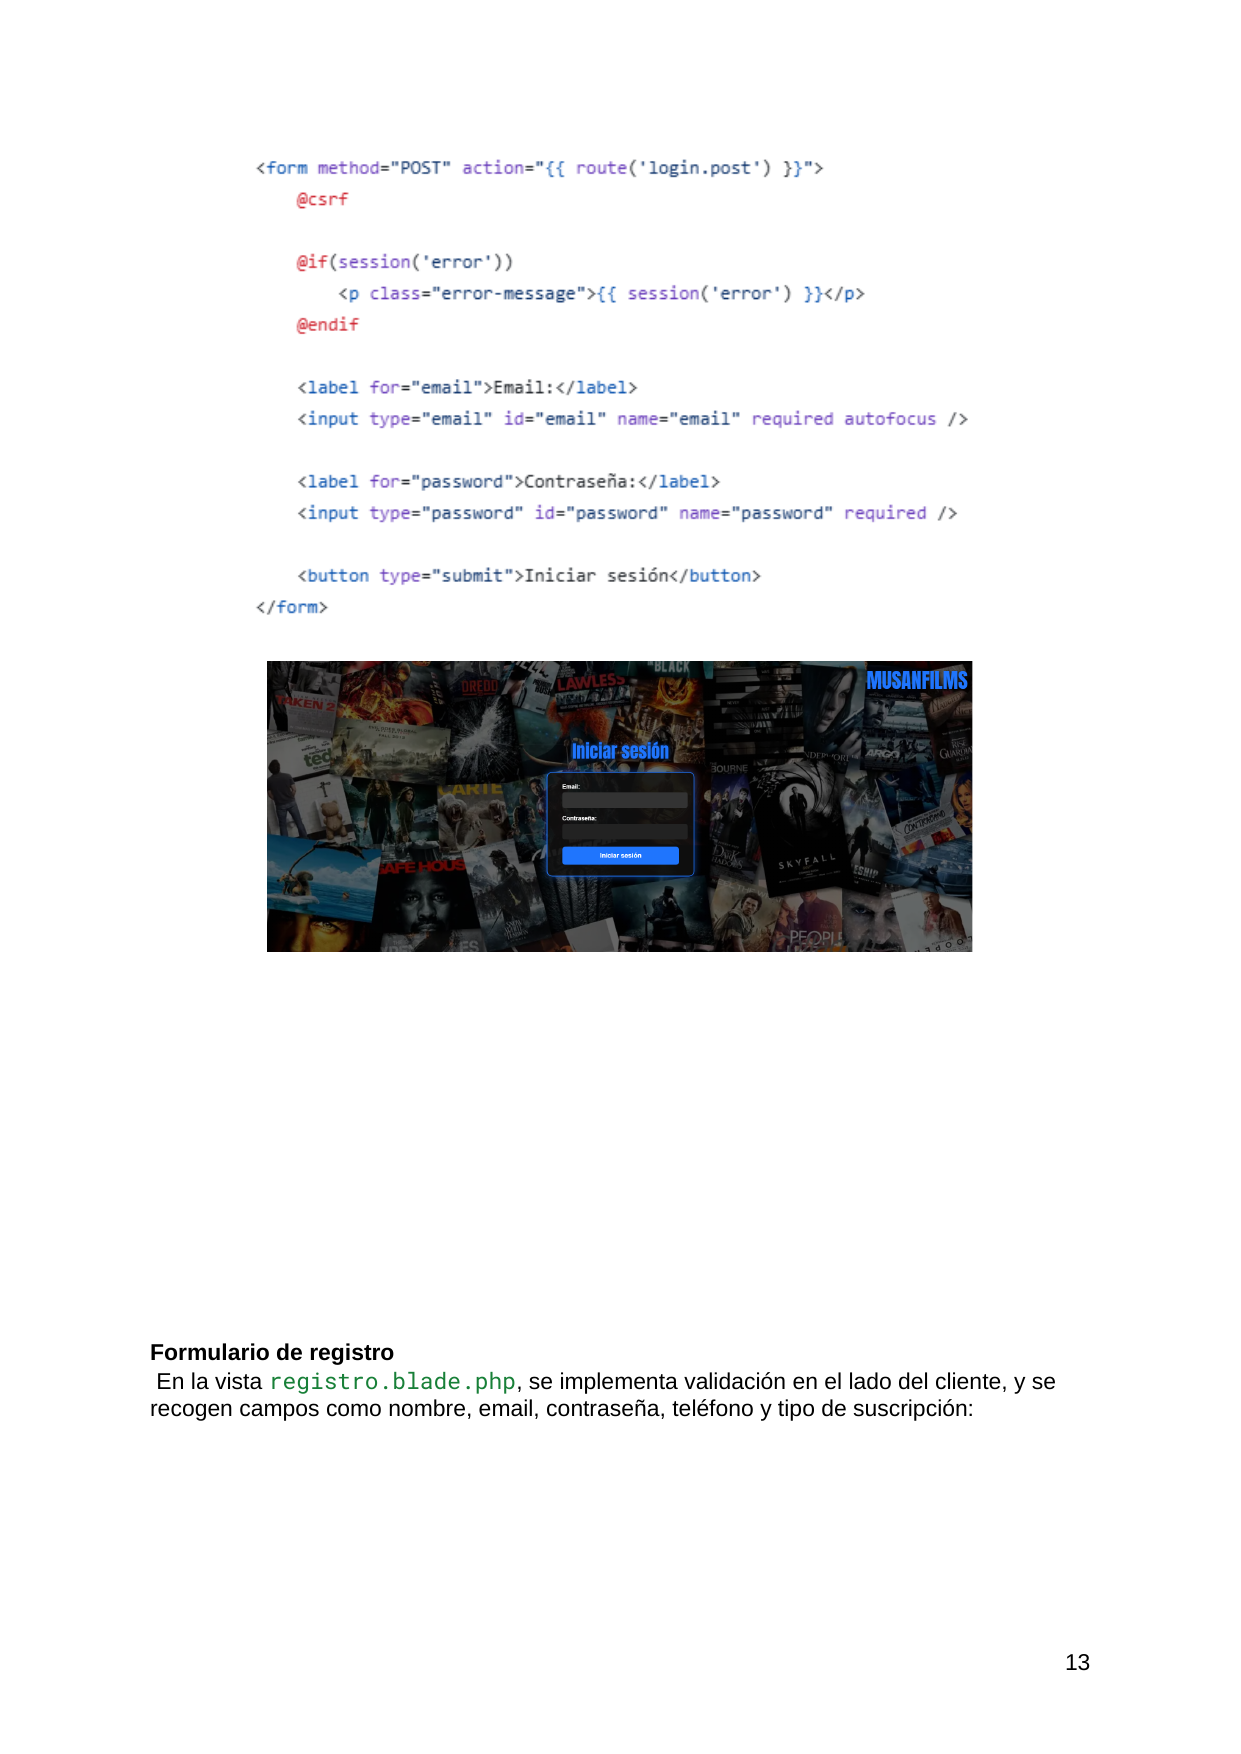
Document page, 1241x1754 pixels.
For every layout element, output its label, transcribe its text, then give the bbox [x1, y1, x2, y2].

picture [247, 150, 993, 618]
picture [267, 661, 973, 952]
text Formulario de registro En la vista registro.blade.php, se implementa validación en el lado del cliente, y se recogen campos como nombre, email, contraseña, teléfono y tipo de suscripción: [150, 1339, 1090, 1422]
